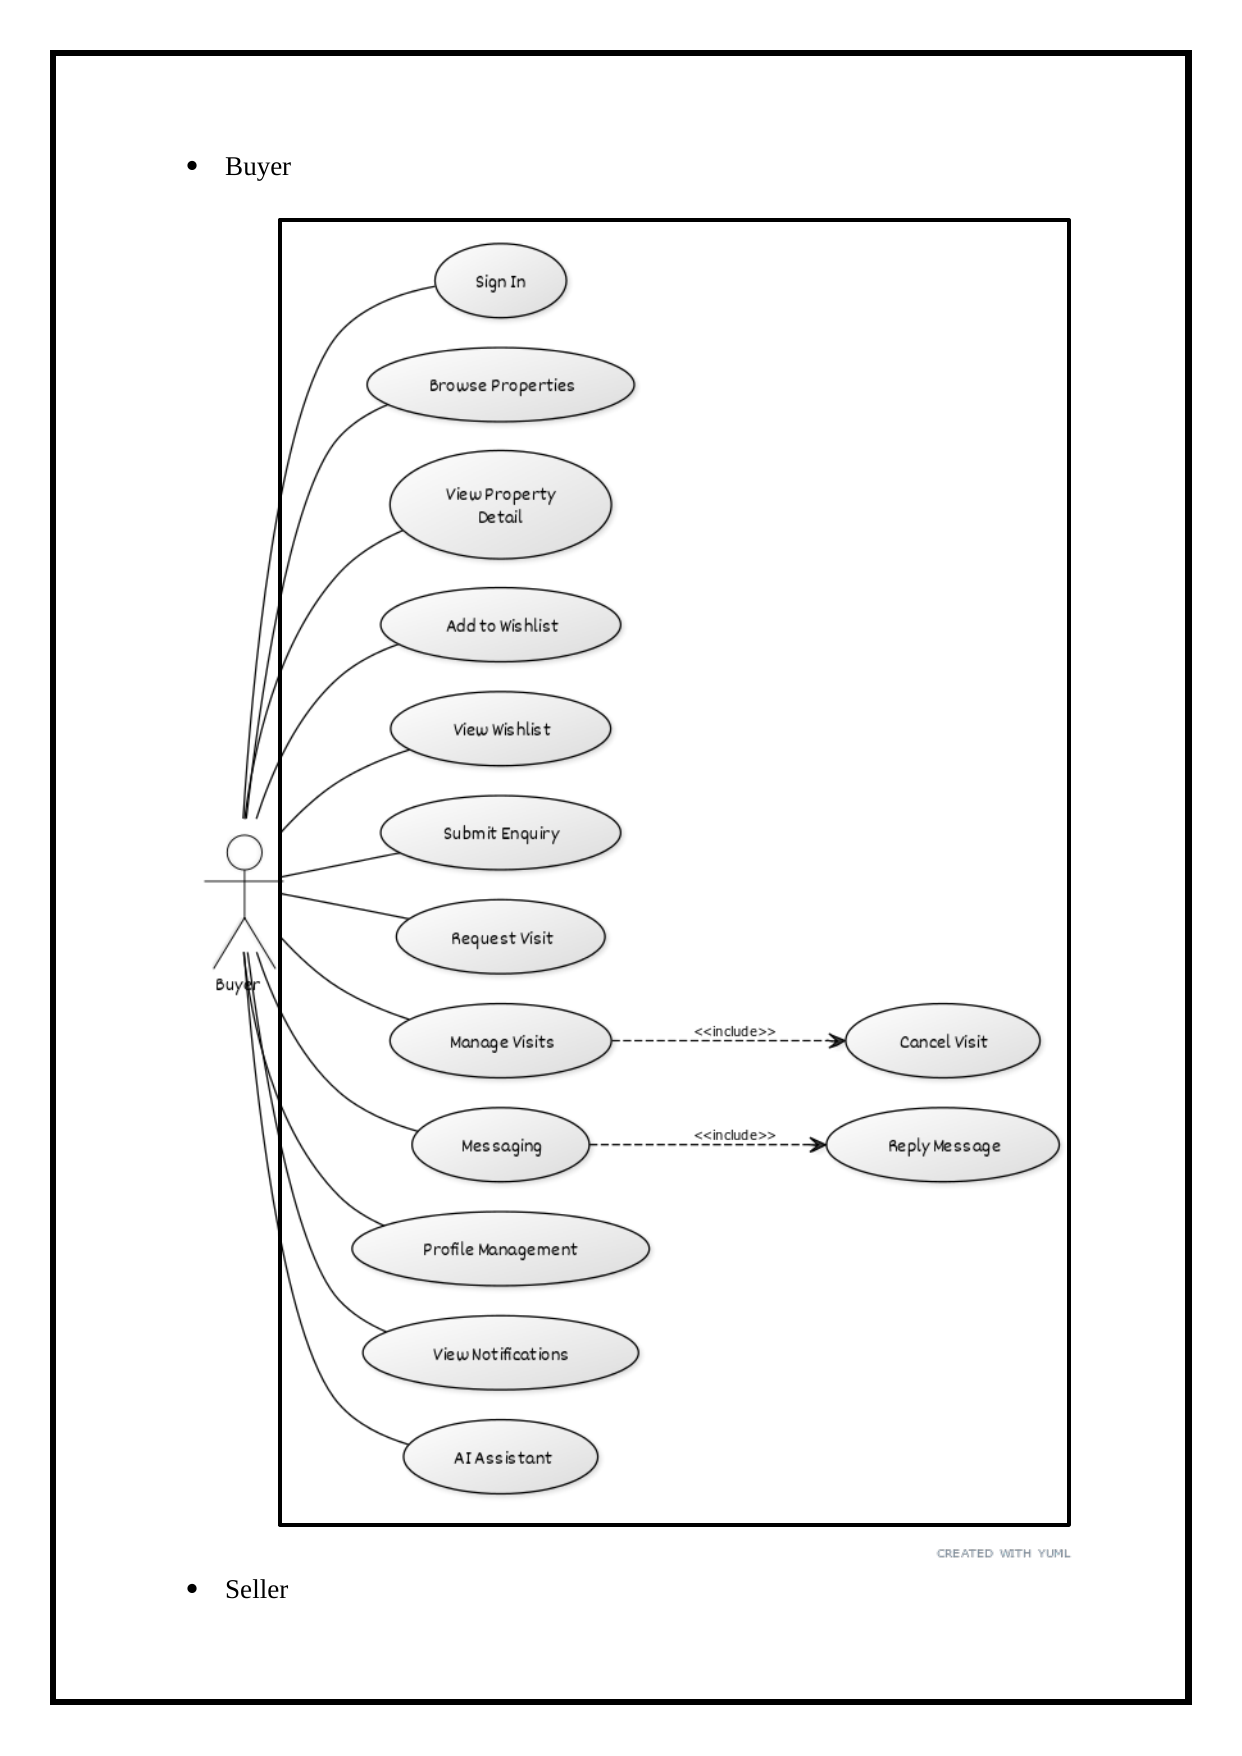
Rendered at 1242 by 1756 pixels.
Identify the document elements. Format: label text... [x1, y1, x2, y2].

list Buyer [187, 150, 1077, 181]
picture [150, 212, 1092, 1574]
list Seller [187, 1574, 1077, 1604]
